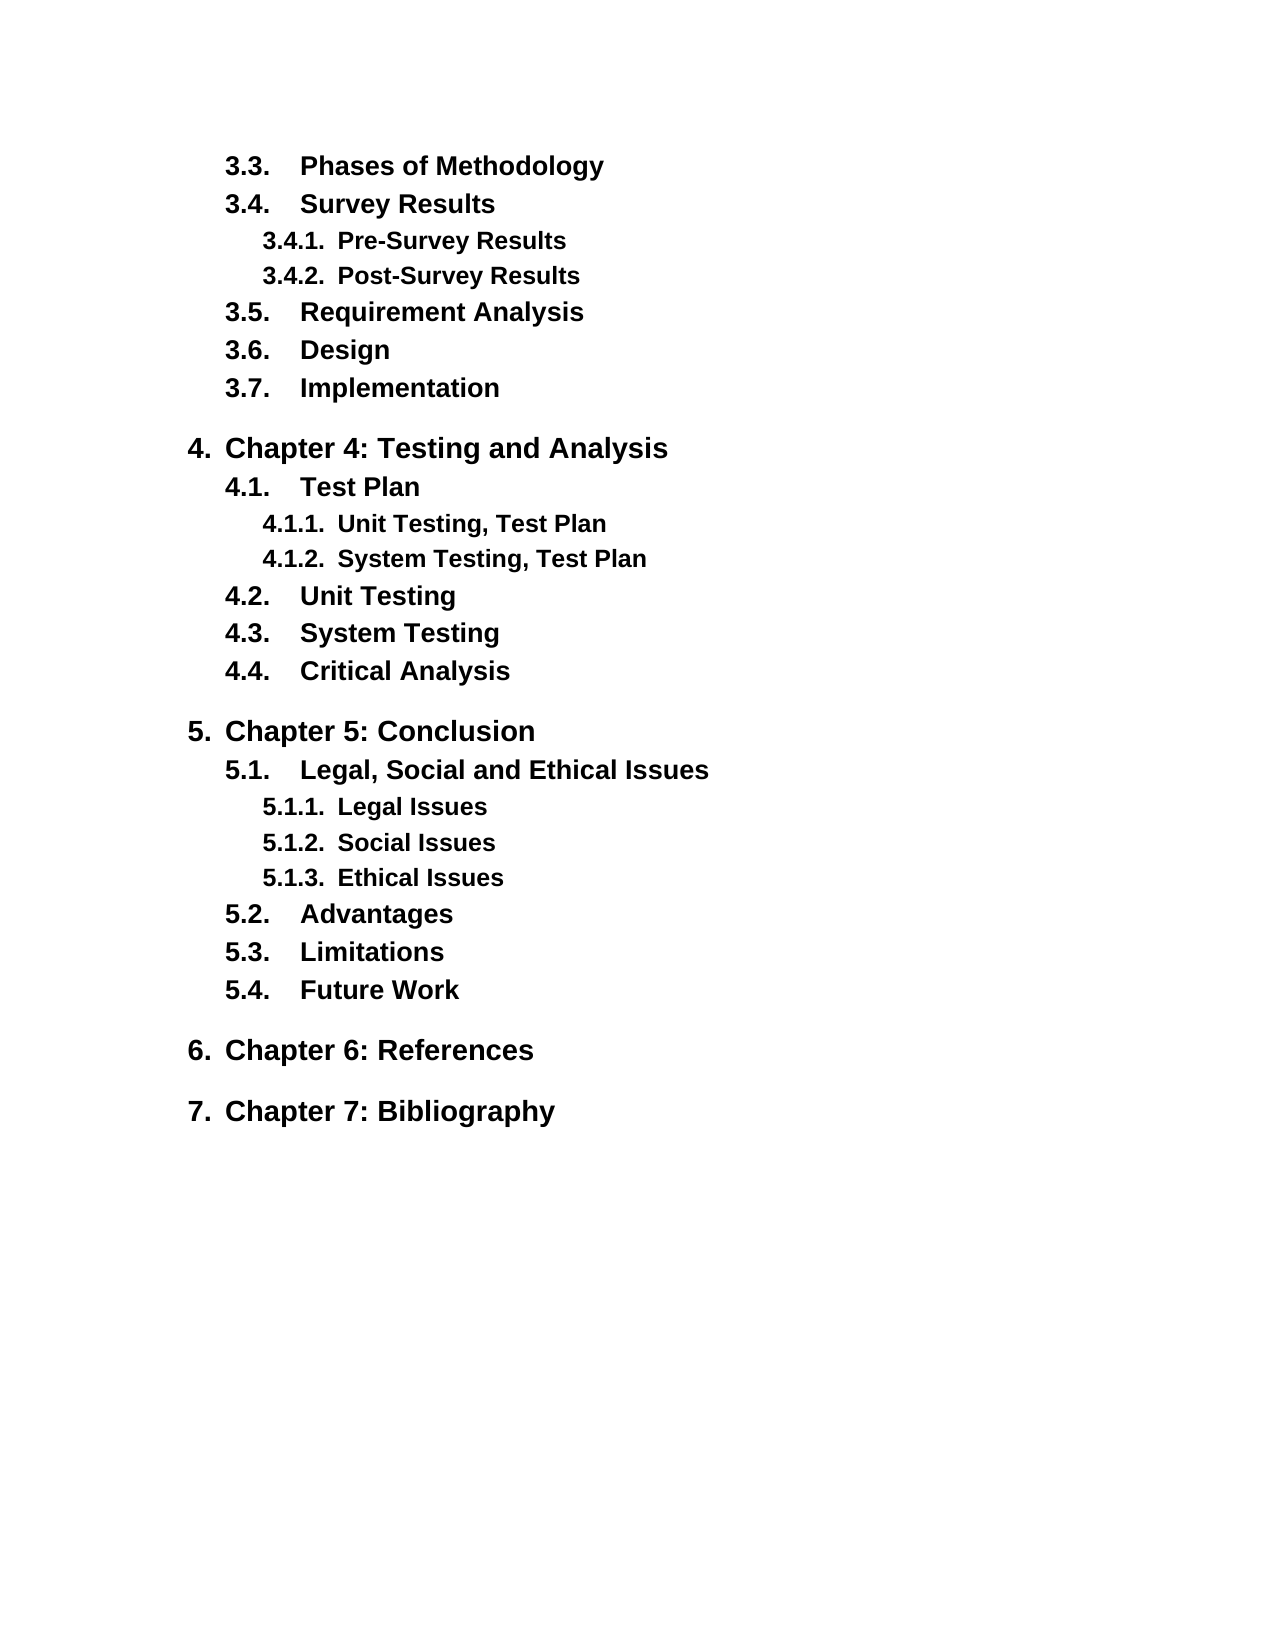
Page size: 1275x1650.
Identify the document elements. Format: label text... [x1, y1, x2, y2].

subtitle Chapter 6: References [187, 1032, 1125, 1066]
subtitle Pre-Survey Results [262, 226, 1125, 254]
subtitle Legal Issues [262, 792, 1125, 821]
subtitle Legal, Social and Ethical Issues [225, 754, 1125, 786]
subtitle Social Issues [262, 827, 1125, 856]
subtitle Post-Survey Results [262, 261, 1125, 290]
subtitle Design [225, 334, 1125, 365]
subtitle Advantages [225, 898, 1125, 929]
subtitle Survey Results [225, 188, 1125, 219]
subtitle System Testing [225, 617, 1125, 649]
subtitle Chapter 5: Conclusion [187, 714, 1125, 748]
subtitle Implementation [225, 372, 1125, 403]
subtitle Unit Testing [225, 579, 1125, 611]
subtitle Phases of Methodology [225, 150, 1125, 181]
subtitle Ethical Issues [262, 863, 1125, 891]
subtitle Chapter 4: Testing and Analysis [187, 431, 1125, 464]
subtitle Future Work [225, 974, 1125, 1005]
subtitle Limitations [225, 936, 1125, 967]
subtitle Critical Analysis [225, 655, 1125, 687]
subtitle System Testing, Test Plan [262, 544, 1125, 573]
subtitle Unit Testing, Test Plan [262, 509, 1125, 538]
subtitle Requirement Analysis [225, 296, 1125, 327]
subtitle Chapter 7: Bibliography [187, 1094, 1125, 1127]
subtitle Test Plan [225, 471, 1125, 502]
